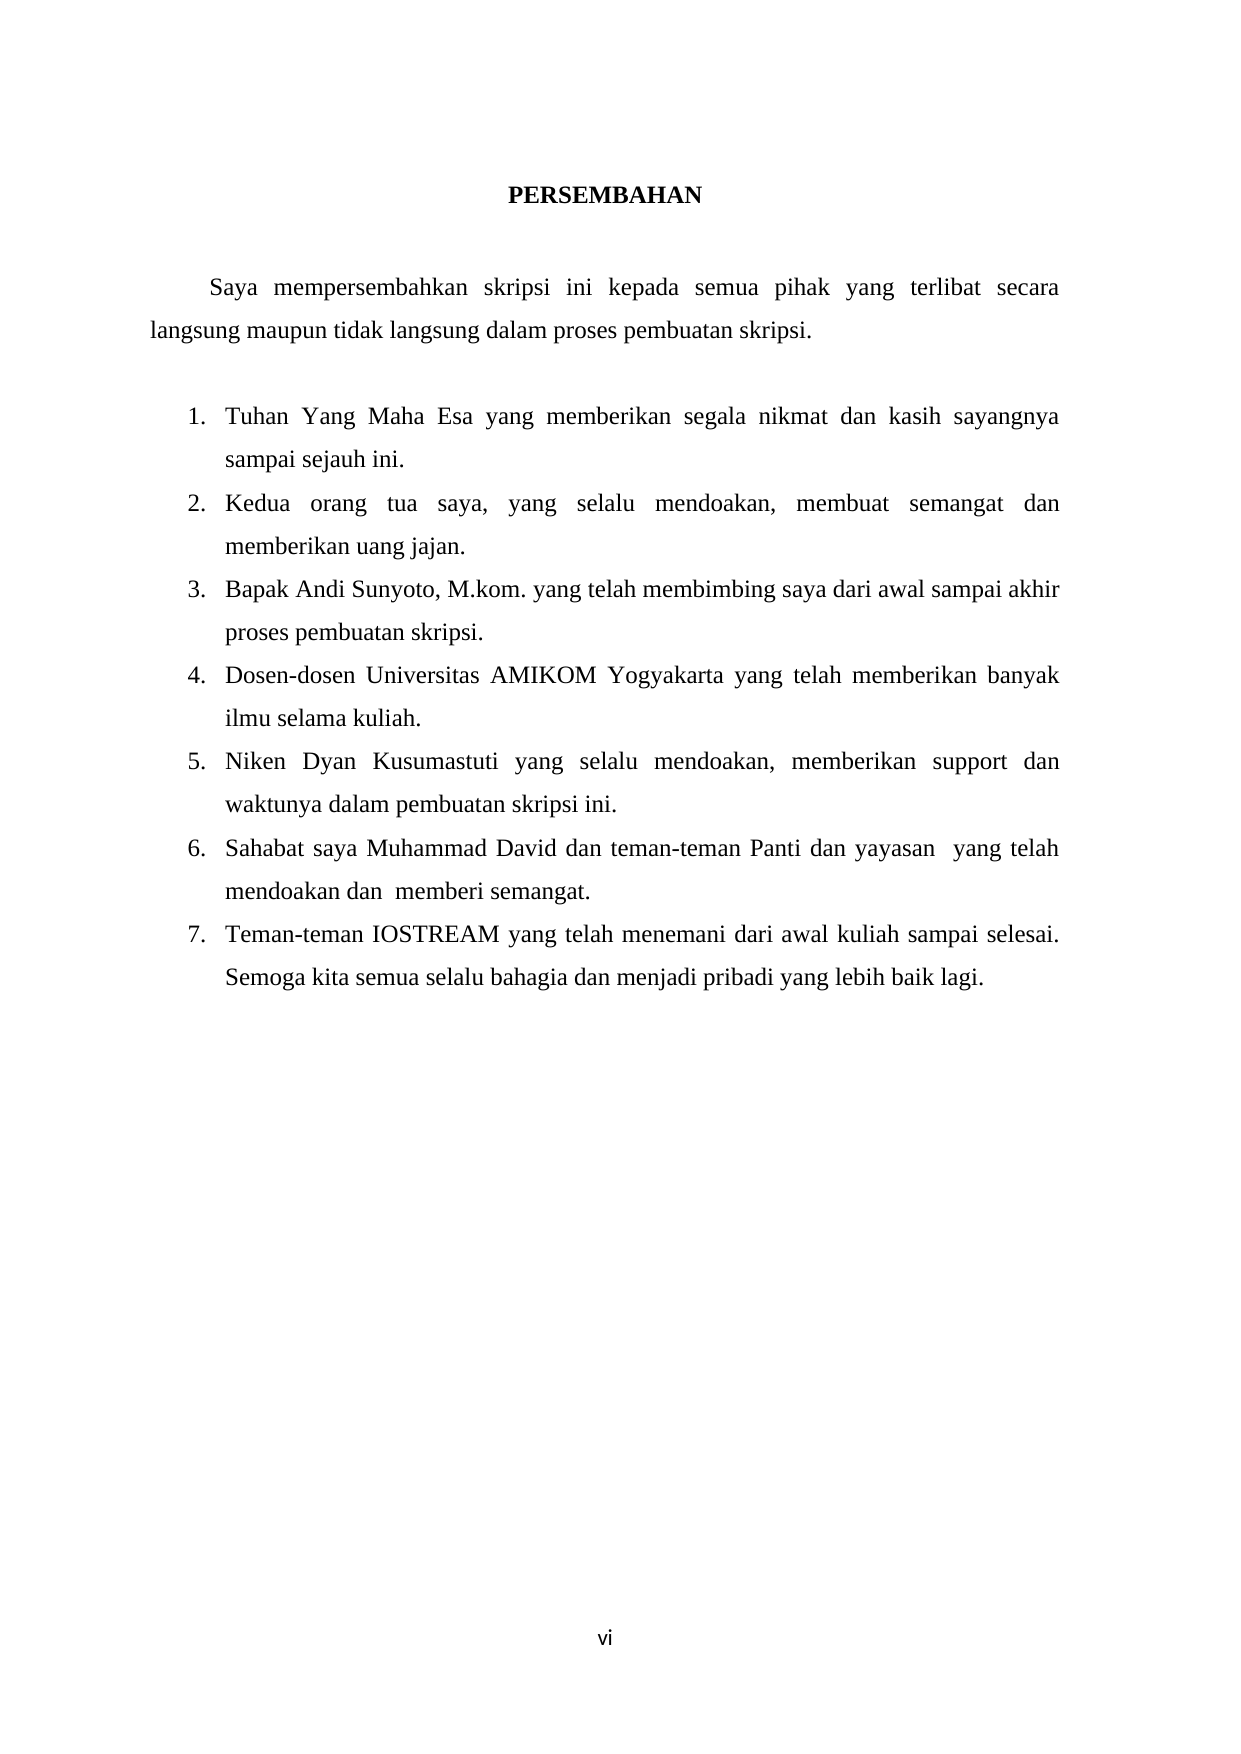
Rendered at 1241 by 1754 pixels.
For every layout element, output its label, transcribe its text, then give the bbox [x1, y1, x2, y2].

list Tuhan Yang Maha Esa yang memberikan segala nikmat dan kasih sayangnya sampai sejauh ini. [187, 401, 1060, 473]
text Saya mempersembahkan skripsi ini kepada semua pihak yang terlibat secara langsung maupun tidak langsung dalam proses pembuatan skripsi. [150, 272, 1060, 344]
list Teman-teman IOSTREAM yang telah menemani dari awal kuliah sampai selesai. Semoga kita semua selalu bahagia dan menjadi pribadi yang lebih baik lagi. [187, 919, 1060, 991]
list Dosen-dosen Universitas AMIKOM Yogyakarta yang telah memberikan banyak ilmu selama kuliah. [187, 660, 1060, 732]
list Niken Dyan Kusumastuti yang selalu mendoakan, memberikan support dan waktunya dalam pembuatan skripsi ini. [187, 746, 1060, 818]
list Bapak Andi Sunyoto, M.kom. yang telah membimbing saya dari awal sampai akhir proses pembuatan skripsi. [187, 574, 1060, 646]
list Kedua orang tua saya, yang selalu mendoakan, membuat semangat dan memberikan uang jajan. [187, 488, 1060, 559]
subtitle PERSEMBAHAN [150, 180, 1060, 209]
list Sahabat saya Muhammad David dan teman-teman Panti dan yayasan yang telah mendoakan dan memberi semangat. [187, 833, 1060, 904]
